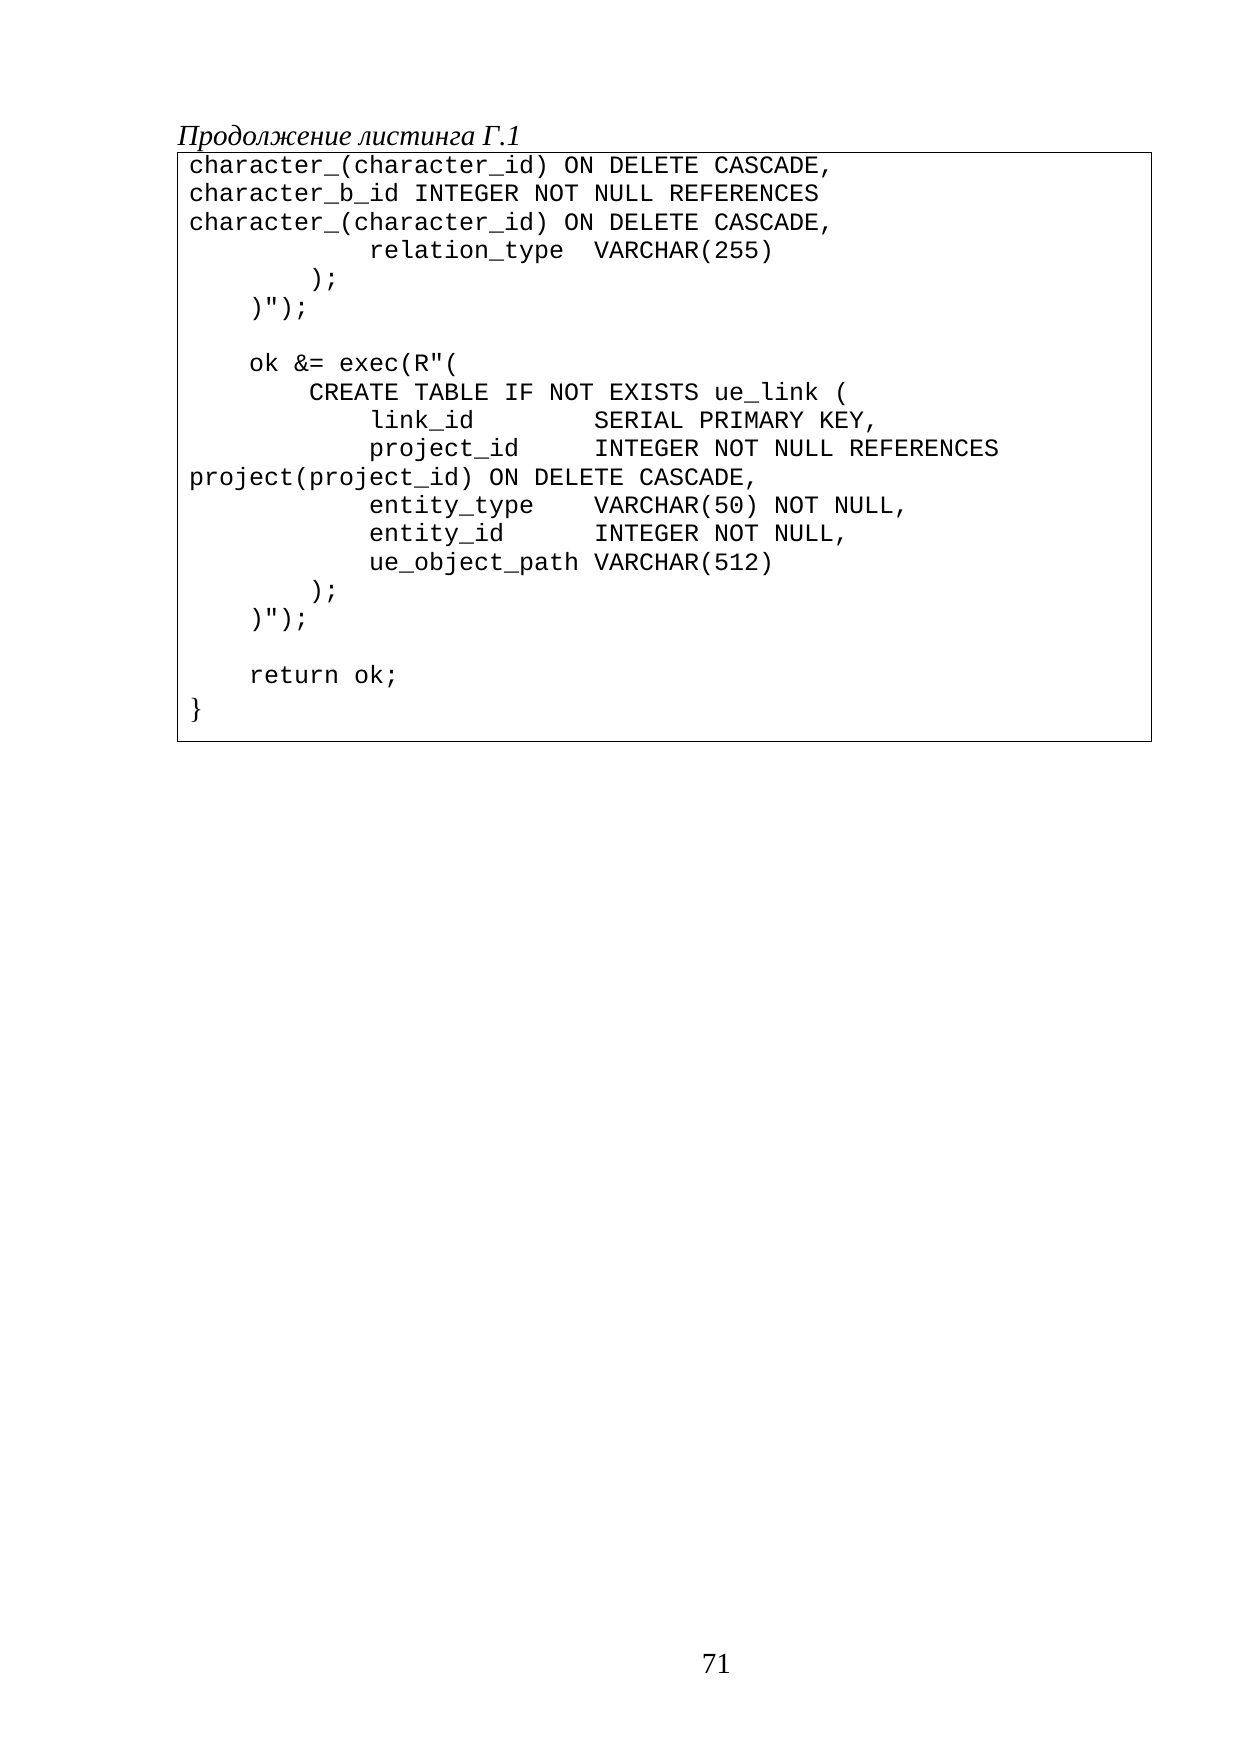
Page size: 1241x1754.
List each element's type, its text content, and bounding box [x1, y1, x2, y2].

text Продолжение листинга Г.1 [177, 118, 1181, 152]
table_header character_(character_id) ON DELETE CASCADE, character_b_id INTEGER NOT NULL REFERENCES character_(character_id) ON DELETE CASCADE, relation_type VARCHAR(255) ); )"); ok &= exec(R"( CREATE TABLE IF NOT EXISTS ue_link ( link_id SERIAL PRIMARY KEY, project_id INTEGER NOT NULL REFERENCES project(project_id) ON DELETE CASCADE, entity_type VARCHAR(50) NOT NULL, entity_id INTEGER NOT NULL, ue_object_path VARCHAR(512) ); )"); return ok; } [178, 153, 1151, 741]
